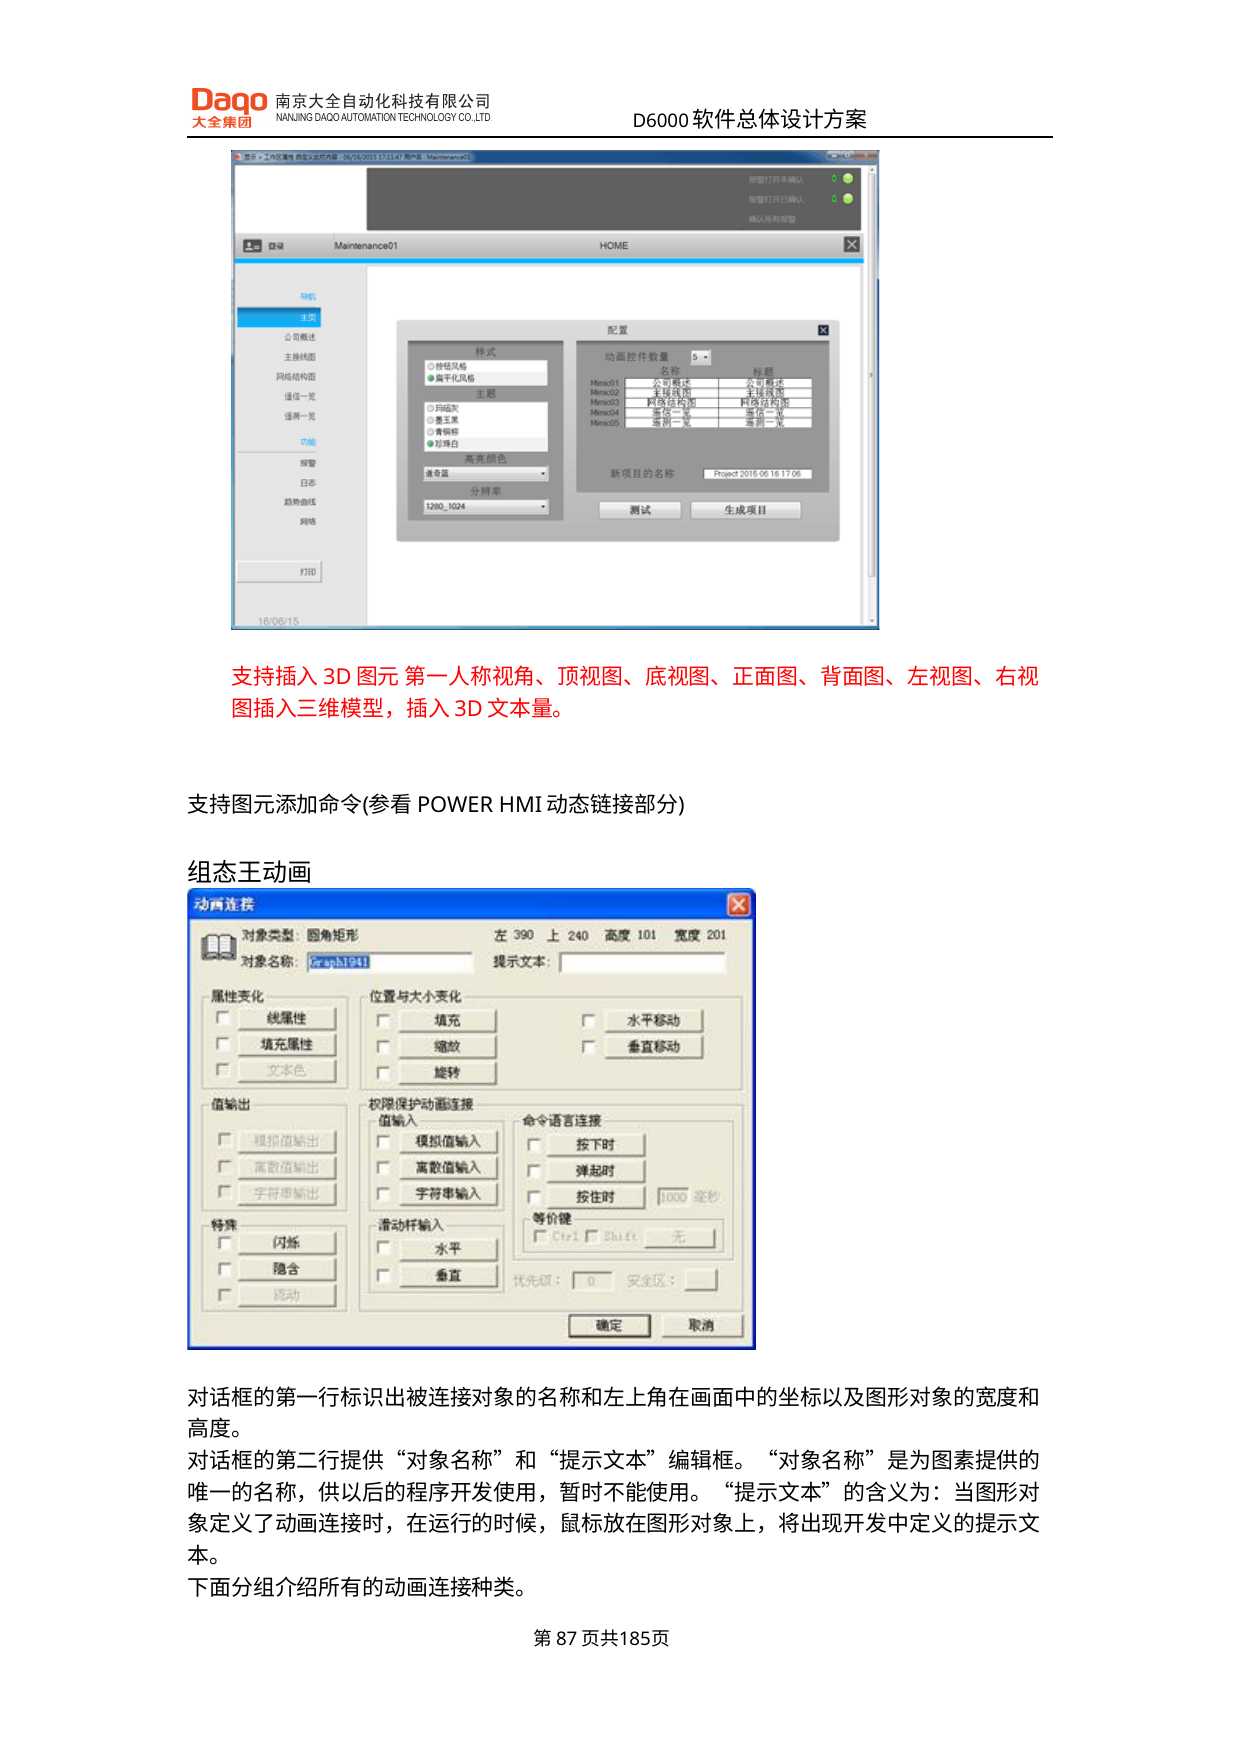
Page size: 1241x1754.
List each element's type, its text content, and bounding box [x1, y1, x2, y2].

text 下面分组介绍所有的动画连接种类。 [187, 1570, 1053, 1601]
text 支持图元添加命令(参看POWER HMI动态链接部分) [187, 787, 1053, 818]
picture [187, 888, 756, 1350]
text 对话框的第一行标识出被连接对象的名称和左上角在画面中的坐标以及图形对象的宽度和高度。 [187, 1380, 1053, 1443]
text 支持插入3D图元 第一人称视角、顶视图、底视图、正面图、背面图、左视图、右视图插入三维模型，插入3D文本量。 [231, 659, 1053, 723]
picture [231, 150, 880, 630]
picture [187, 88, 492, 128]
text 对话框的第二行提供“对象名称”和“提示文本”编辑框。“对象名称”是为图素提供的唯一的名称，供以后的程序开发使用，暂时不能使用。“提示文本”的含义为：当图形对象定义了动画连接时，在运行的时候，鼠标放在图形对象上，将出现开发中定义的提示文本。 [187, 1443, 1053, 1570]
text 组态王动画 [187, 852, 1053, 889]
